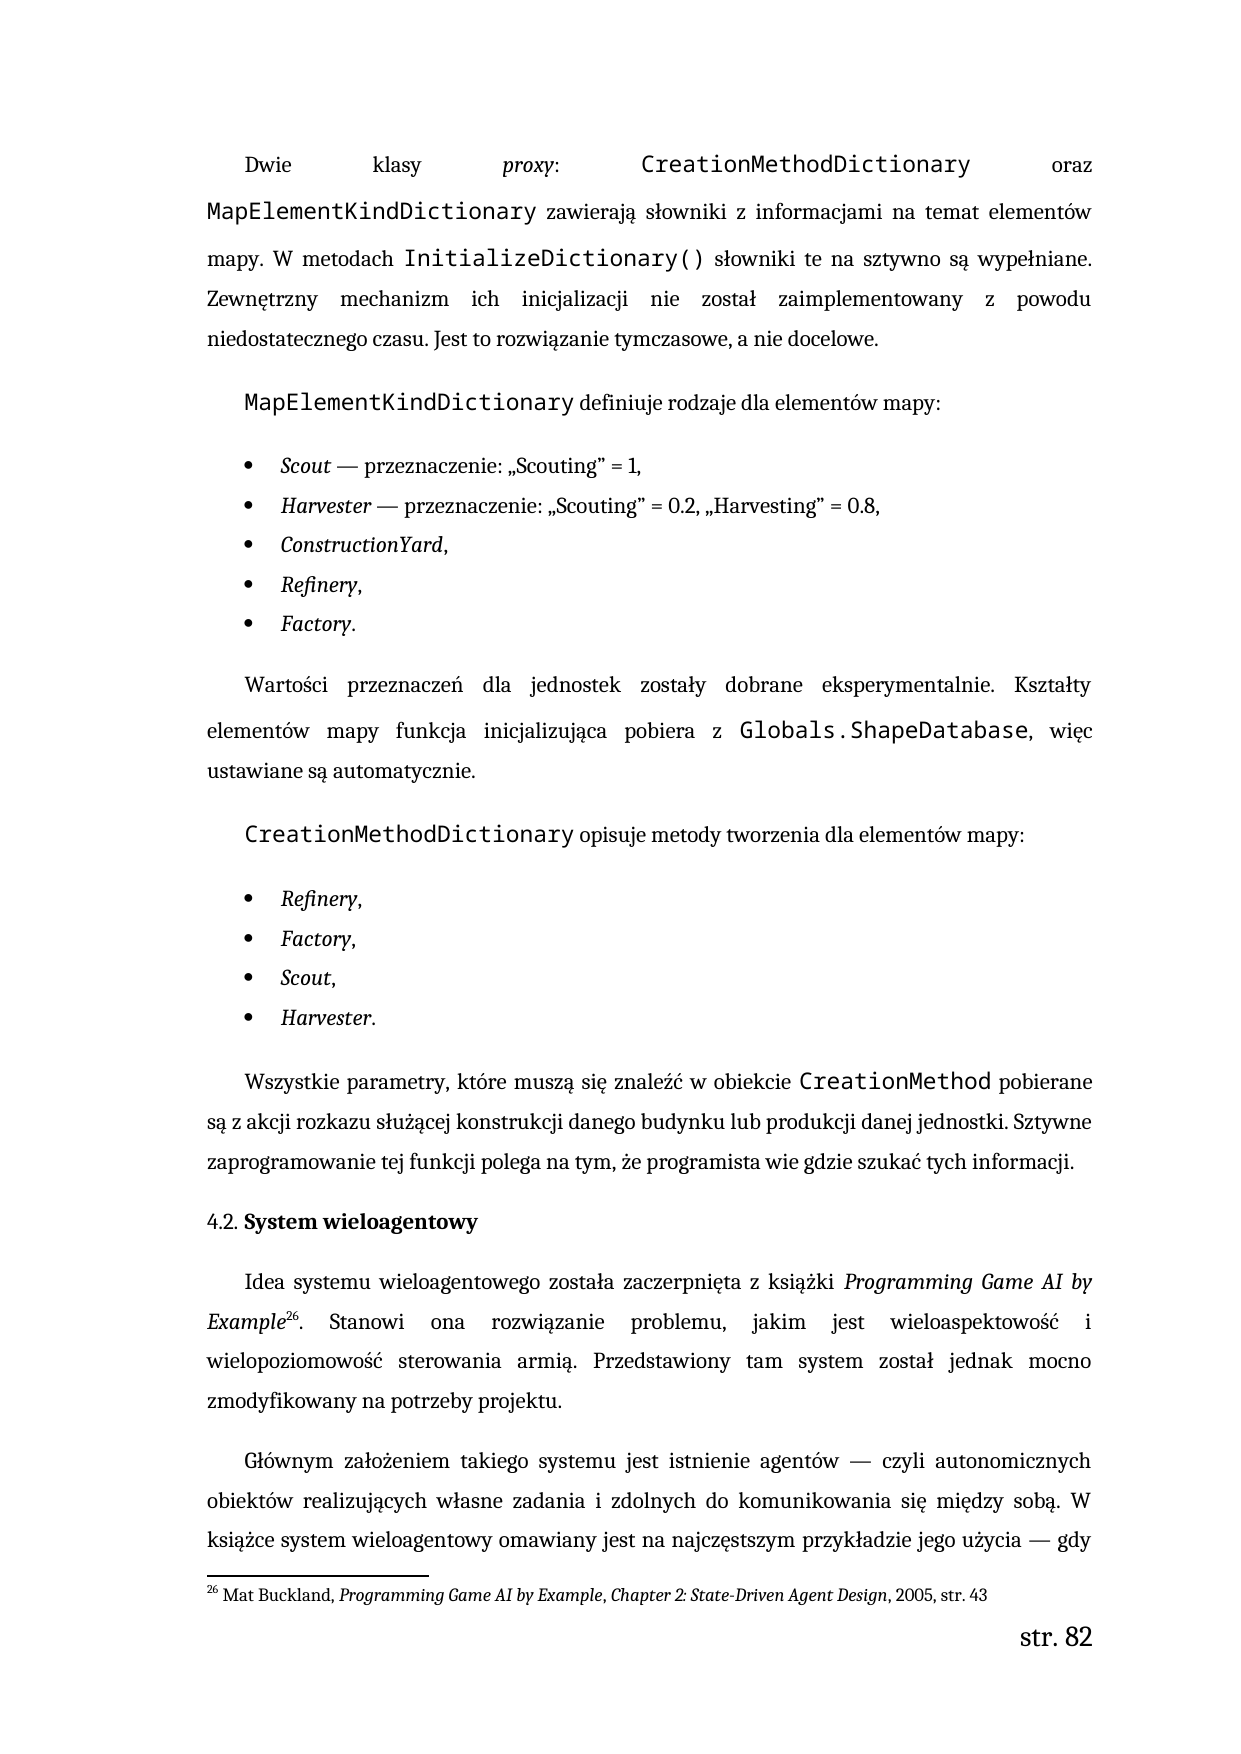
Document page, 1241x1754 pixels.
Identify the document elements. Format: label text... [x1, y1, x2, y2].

list Harvester — przeznaczenie: „Scouting” = 0.2, „Harvesting” = 0.8, [207, 493, 1092, 519]
list Scout — przeznaczenie: „Scouting” = 1, [207, 453, 1092, 480]
text MapElementKindDictionary definiuje rodzaje dla elementów mapy: [207, 386, 1092, 417]
subtitle System wieloagentowy [207, 1209, 1092, 1235]
text Idea systemu wieloagentowego została zaczerpnięta z książki Programming Game AI by Example. Stanowi ona rozwiązanie problemu, jakim jest wieloaspektowość i wielopoziomowość sterowania armią. Przedstawiony tam system został jednak mocno zmodyfikowany na potrzeby projektu. [207, 1269, 1092, 1414]
list Scout, [207, 965, 1092, 991]
list Factory. [207, 611, 1092, 638]
list ConstructionYard, [207, 532, 1092, 559]
list Harvester. [207, 1004, 1092, 1031]
text Dwie klasy proxy: CreationMethodDictionary oraz MapElementKindDictionary zawierają słowniki z informacjami na temat elementów mapy. W metodach InitializeDictionary() słowniki te na sztywno są wypełniane. Zewnętrzny mechanizm ich inicjalizacji nie został zaimplementowany z powodu niedostatecznego czasu. Jest to rozwiązanie tymczasowe, a nie docelowe. [207, 148, 1092, 352]
text CreationMethodDictionary opisuje metody tworzenia dla elementów mapy: [207, 818, 1092, 849]
text Wszystkie parametry, które muszą się znaleźć w obiekcie CreationMethod pobierane są z akcji rozkazu służącej konstrukcji danego budynku lub produkcji danej jednostki. Sztywne zaprogramowanie tej funkcji polega na tym, że programista wie gdzie szukać tych informacji. [207, 1065, 1092, 1175]
list Factory, [207, 925, 1092, 952]
list Refinery, [207, 572, 1092, 598]
list Refinery, [207, 886, 1092, 912]
text Wartości przeznaczeń dla jednostek zostały dobrane eksperymentalnie. Kształty elementów mapy funkcja inicjalizująca pobiera z Globals.ShapeDatabase, więc ustawiane są automatycznie. [207, 672, 1092, 784]
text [207, 1448, 1092, 1553]
